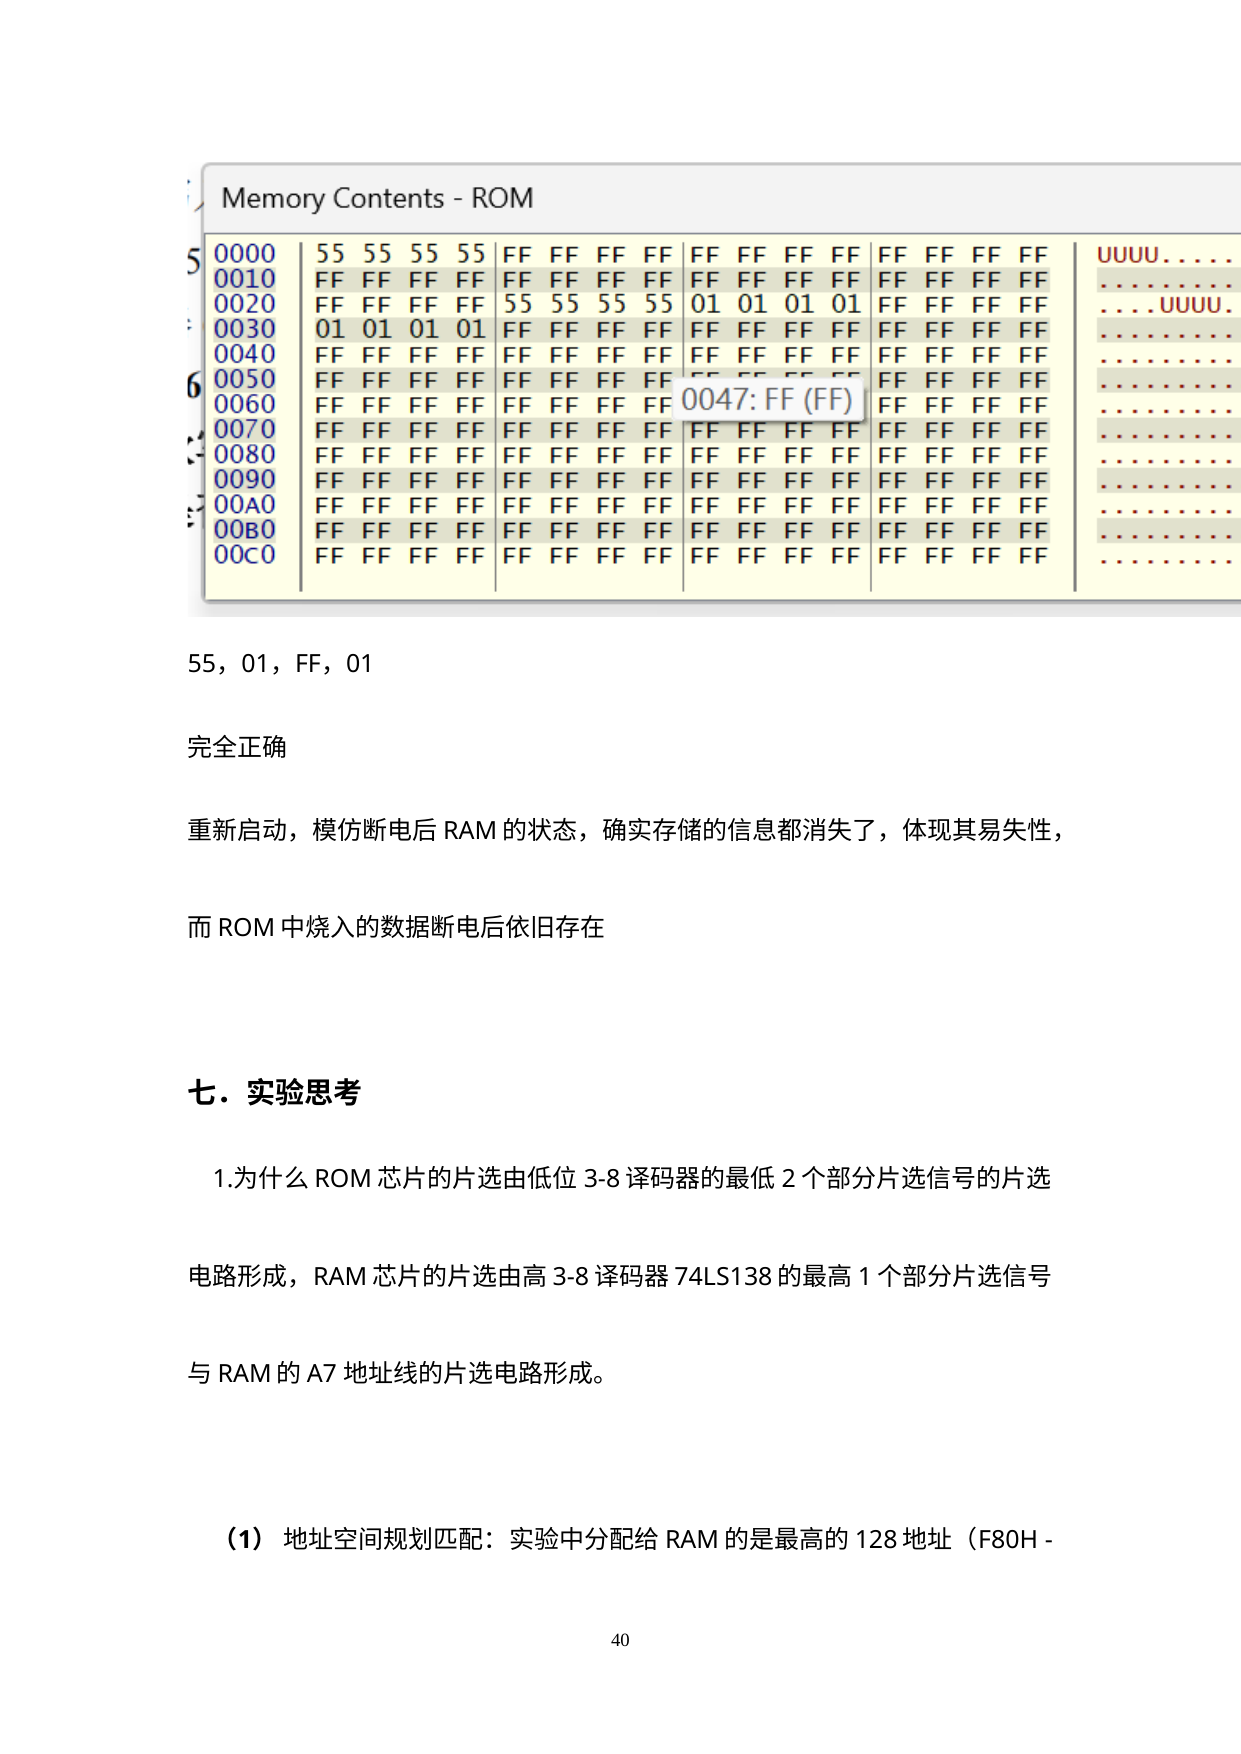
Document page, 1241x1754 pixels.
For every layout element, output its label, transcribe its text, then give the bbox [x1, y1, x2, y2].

text 55，01，FF，01 [187, 629, 1053, 694]
picture [187, 162, 1241, 617]
text 重新启动，模仿断电后RAM的状态，确实存储的信息都消失了，体现其易失性，而ROM中烧入的数据断电后依旧存在 [187, 796, 1053, 958]
text 1.为什么ROM芯片的片选由低位3-8译码器的最低2个部分片选信号的片选电路形成，RAM芯片的片选由高3-8译码器74LS138的最高1个部分片选信号与RAM的A7 地址线的片选电路形成。 [187, 1144, 1053, 1404]
text 七．实验思考 [187, 1058, 1053, 1123]
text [187, 1505, 1053, 1570]
text 完全正确 [187, 713, 1053, 778]
